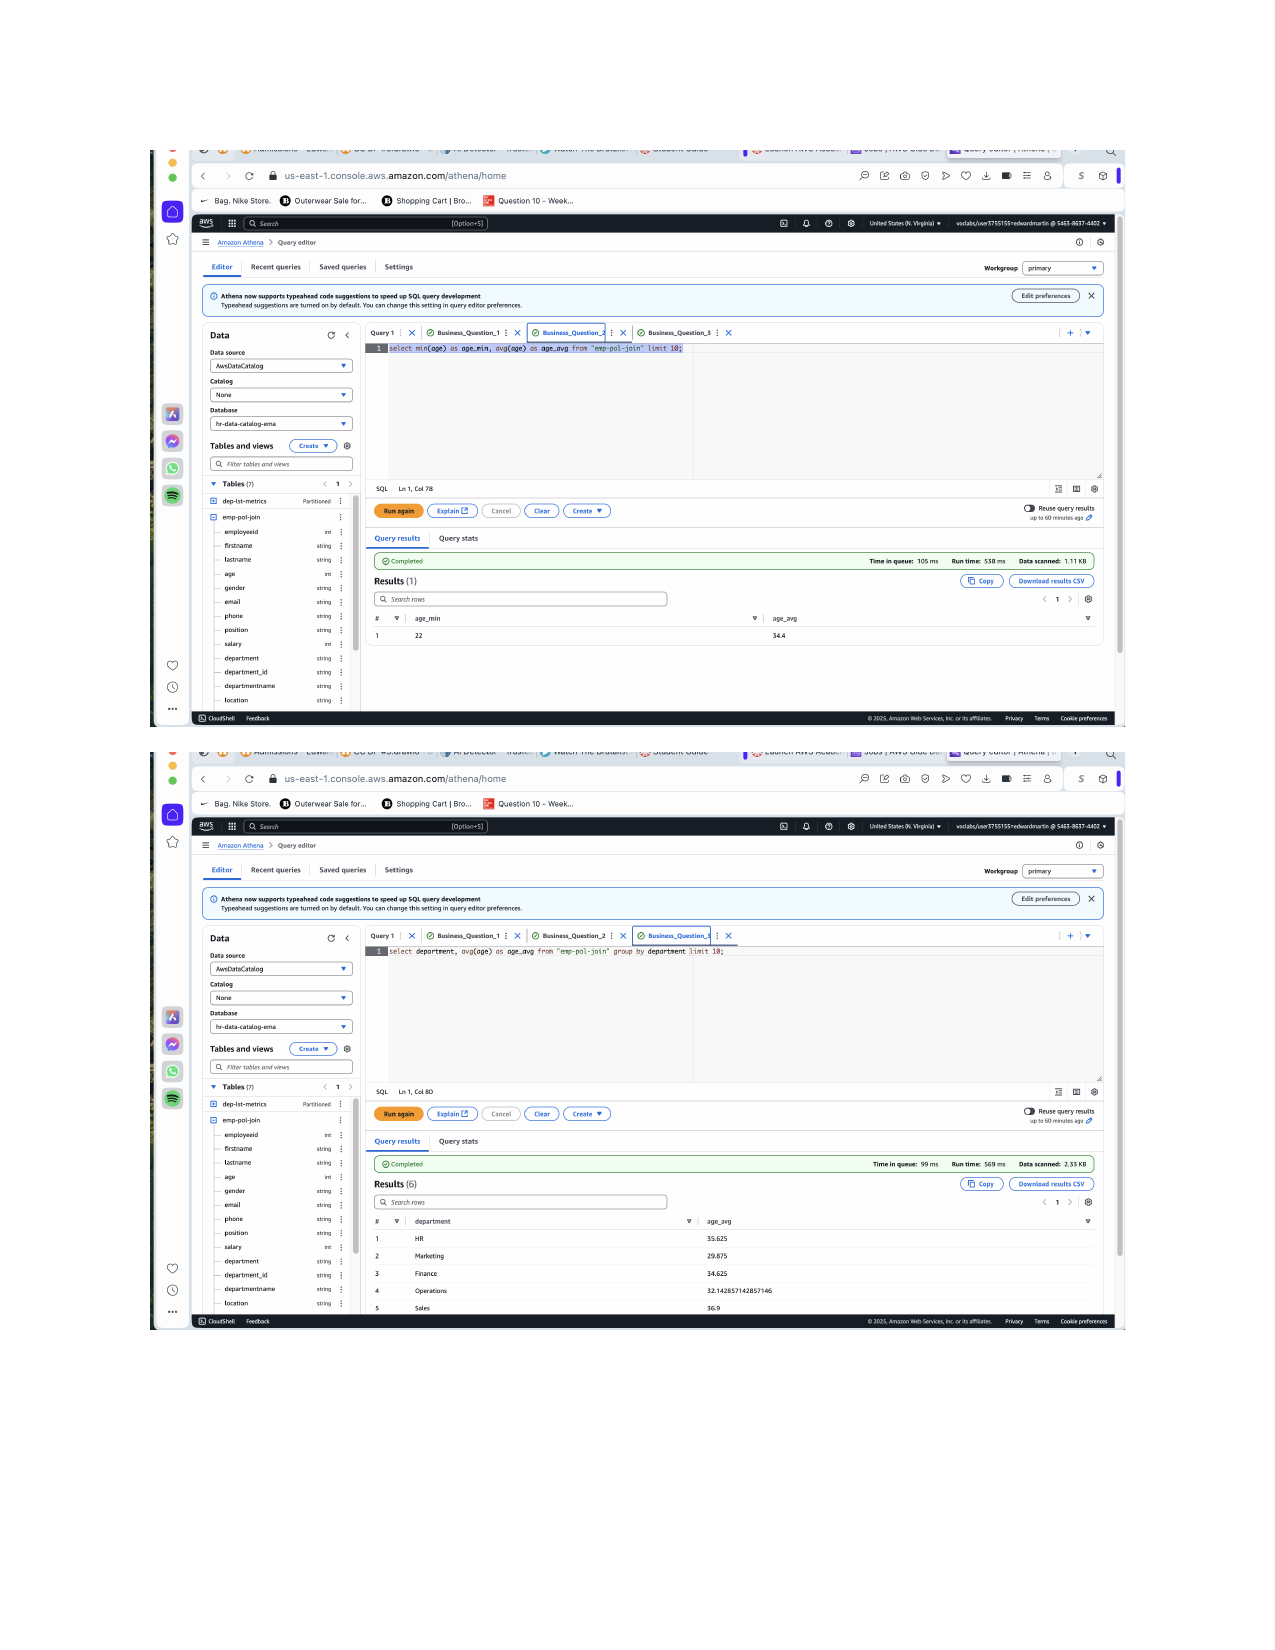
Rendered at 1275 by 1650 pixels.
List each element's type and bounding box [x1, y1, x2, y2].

picture [150, 150, 1125, 727]
picture [150, 752, 1125, 1330]
